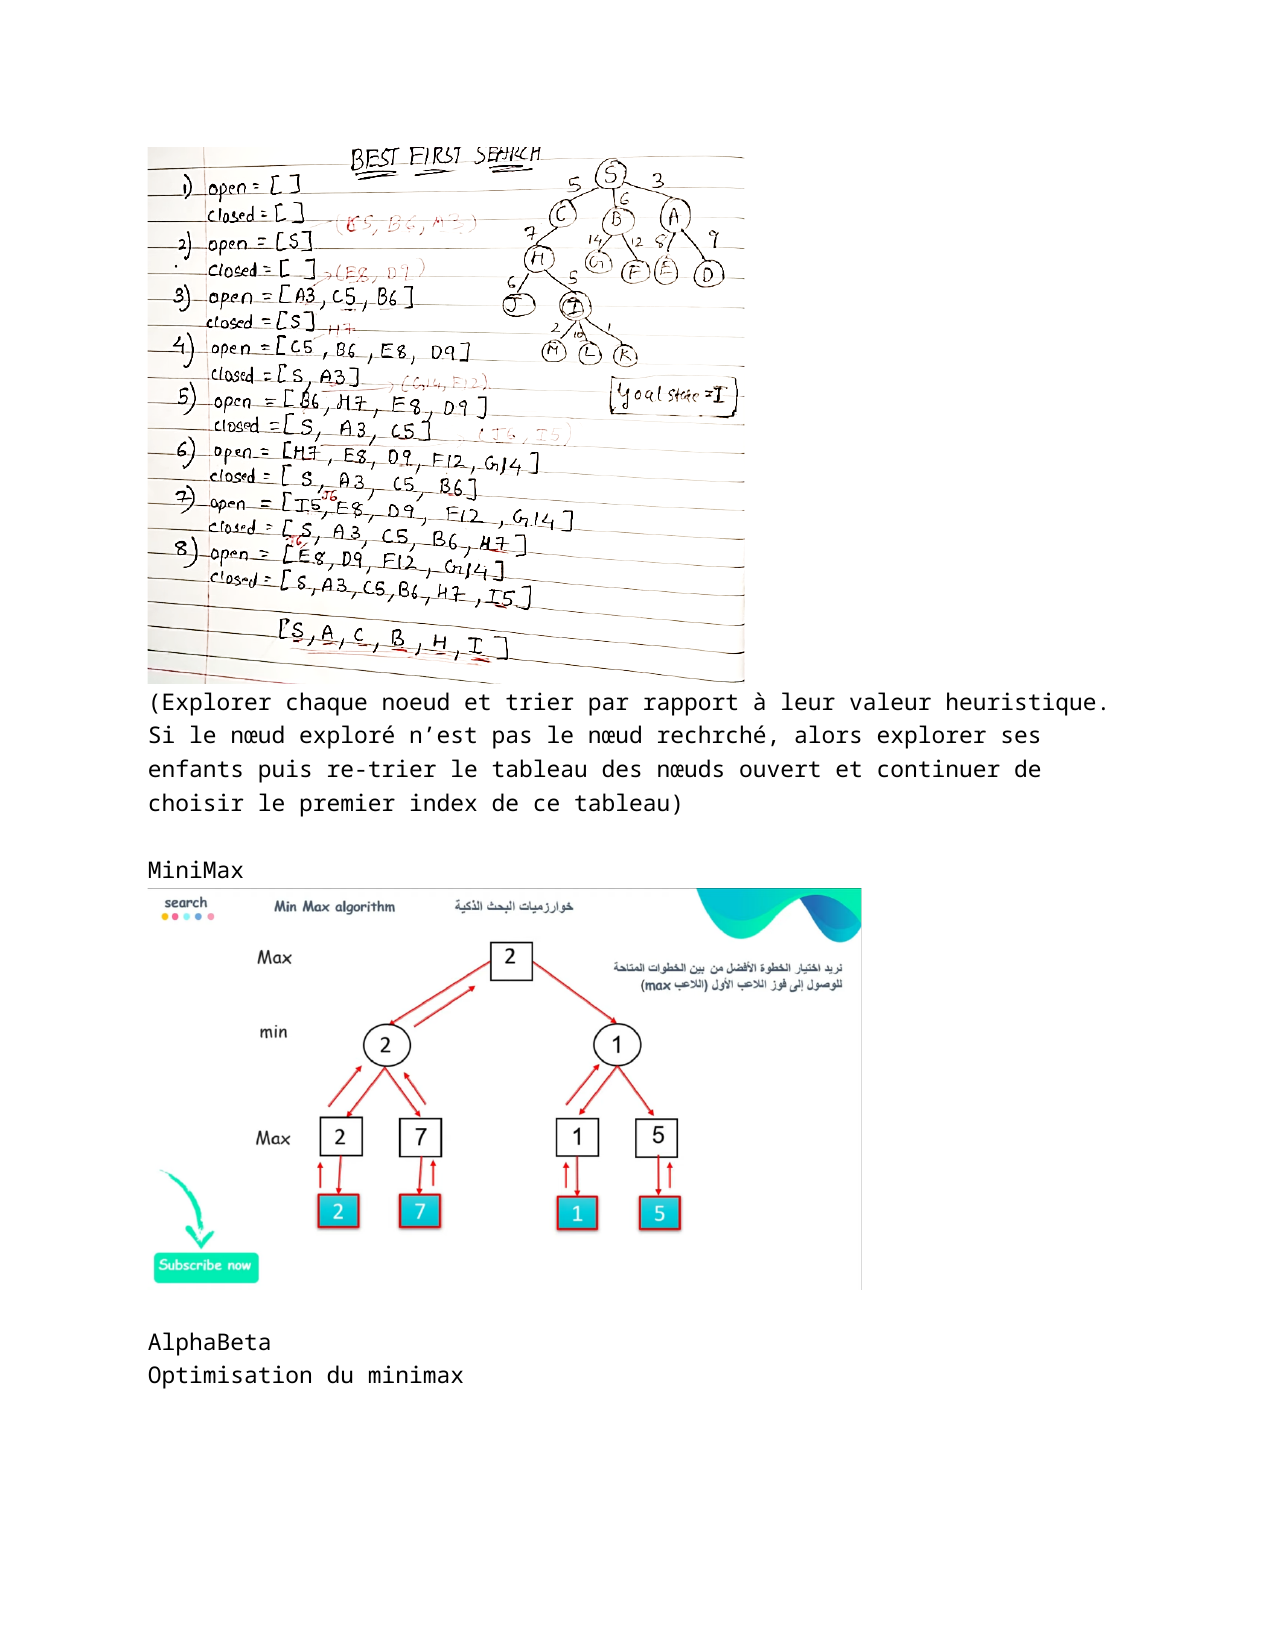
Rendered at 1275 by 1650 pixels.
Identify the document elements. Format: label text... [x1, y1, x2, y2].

text Optimisation du minimax [148, 1359, 1127, 1391]
picture [147, 147, 745, 684]
text (Explorer chaque noeud et trier par rapport à leur valeur heuristique. Si le nœud exploré n’est pas le nœud rechrché, alors explorer ses enfants puis re-trier le tableau des nœuds ouvert et continuer de choisir le premier index de ce tableau) [148, 686, 1127, 818]
text MiniMax [148, 854, 1127, 886]
picture [147, 888, 862, 1290]
text AlphaBeta [148, 1326, 1127, 1357]
